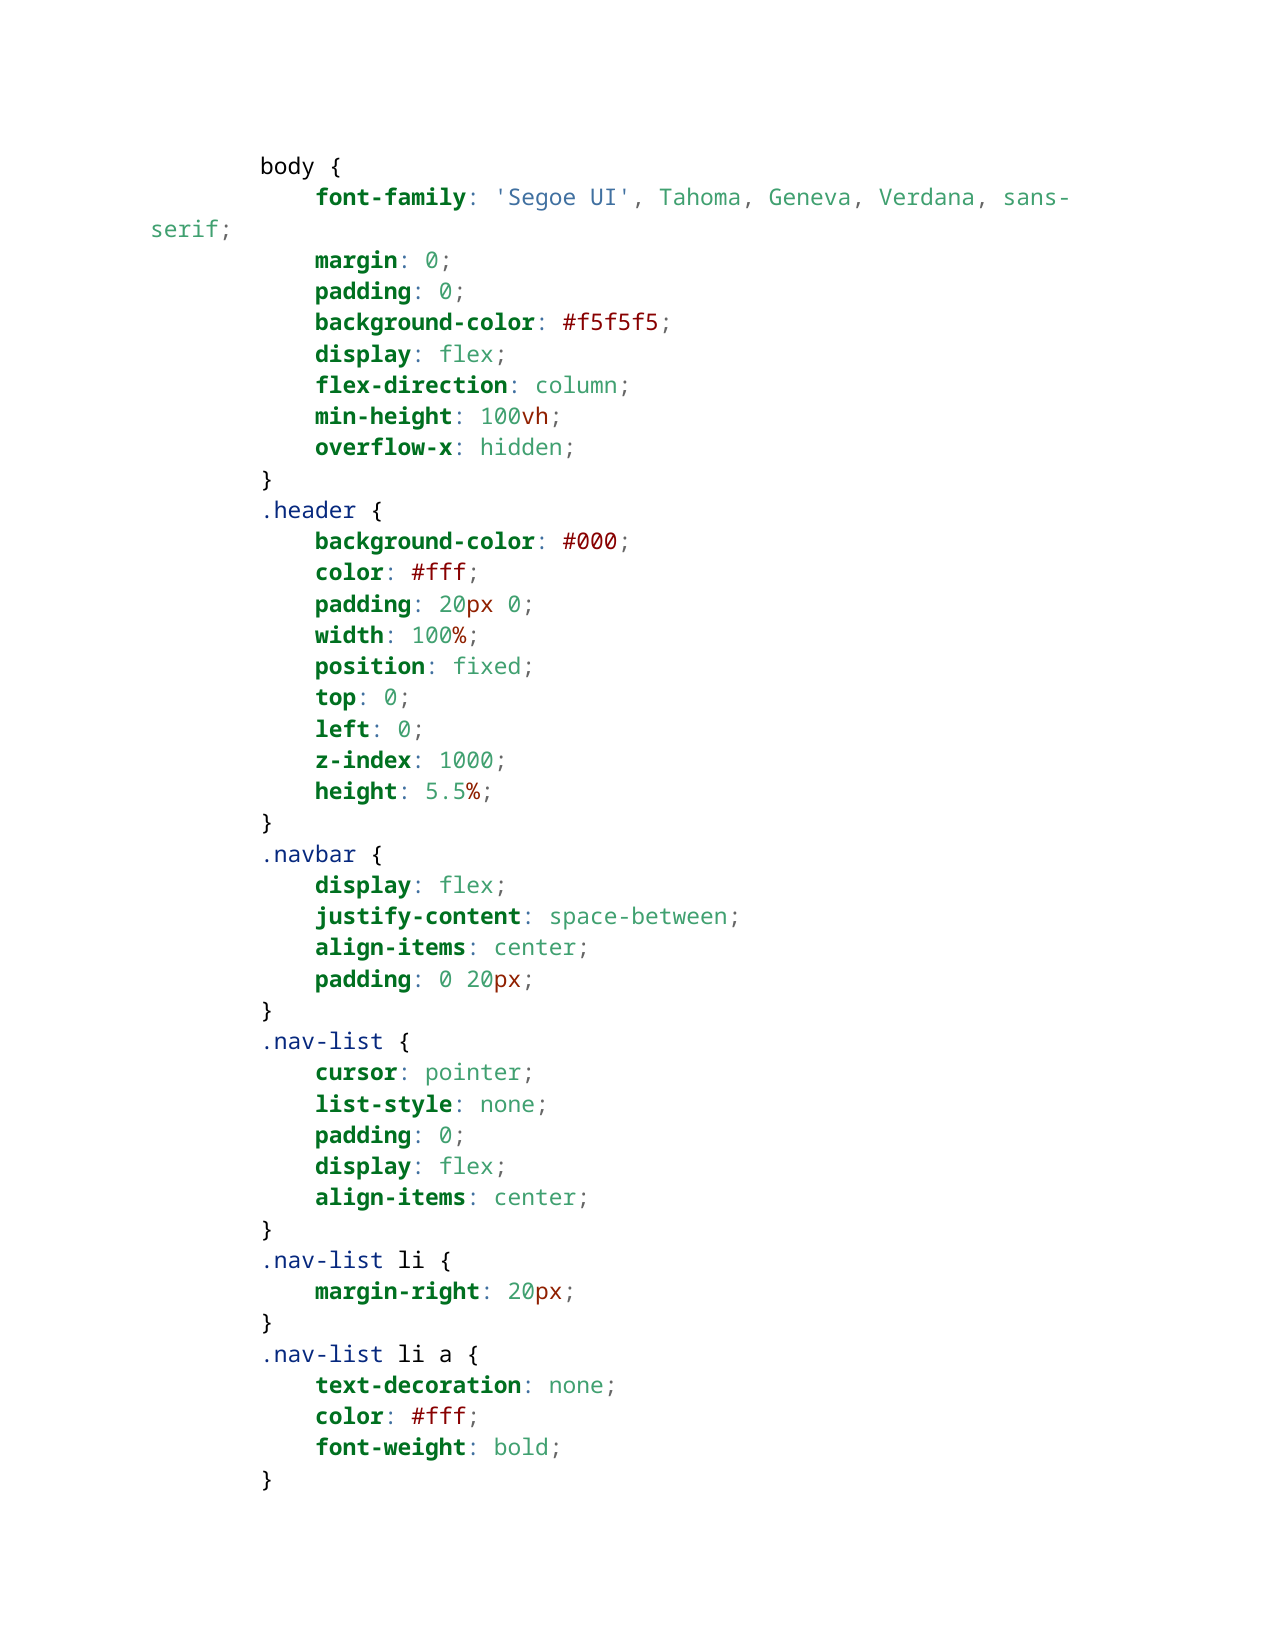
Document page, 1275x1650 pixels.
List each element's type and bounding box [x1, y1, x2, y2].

text [150, 150, 1125, 1494]
